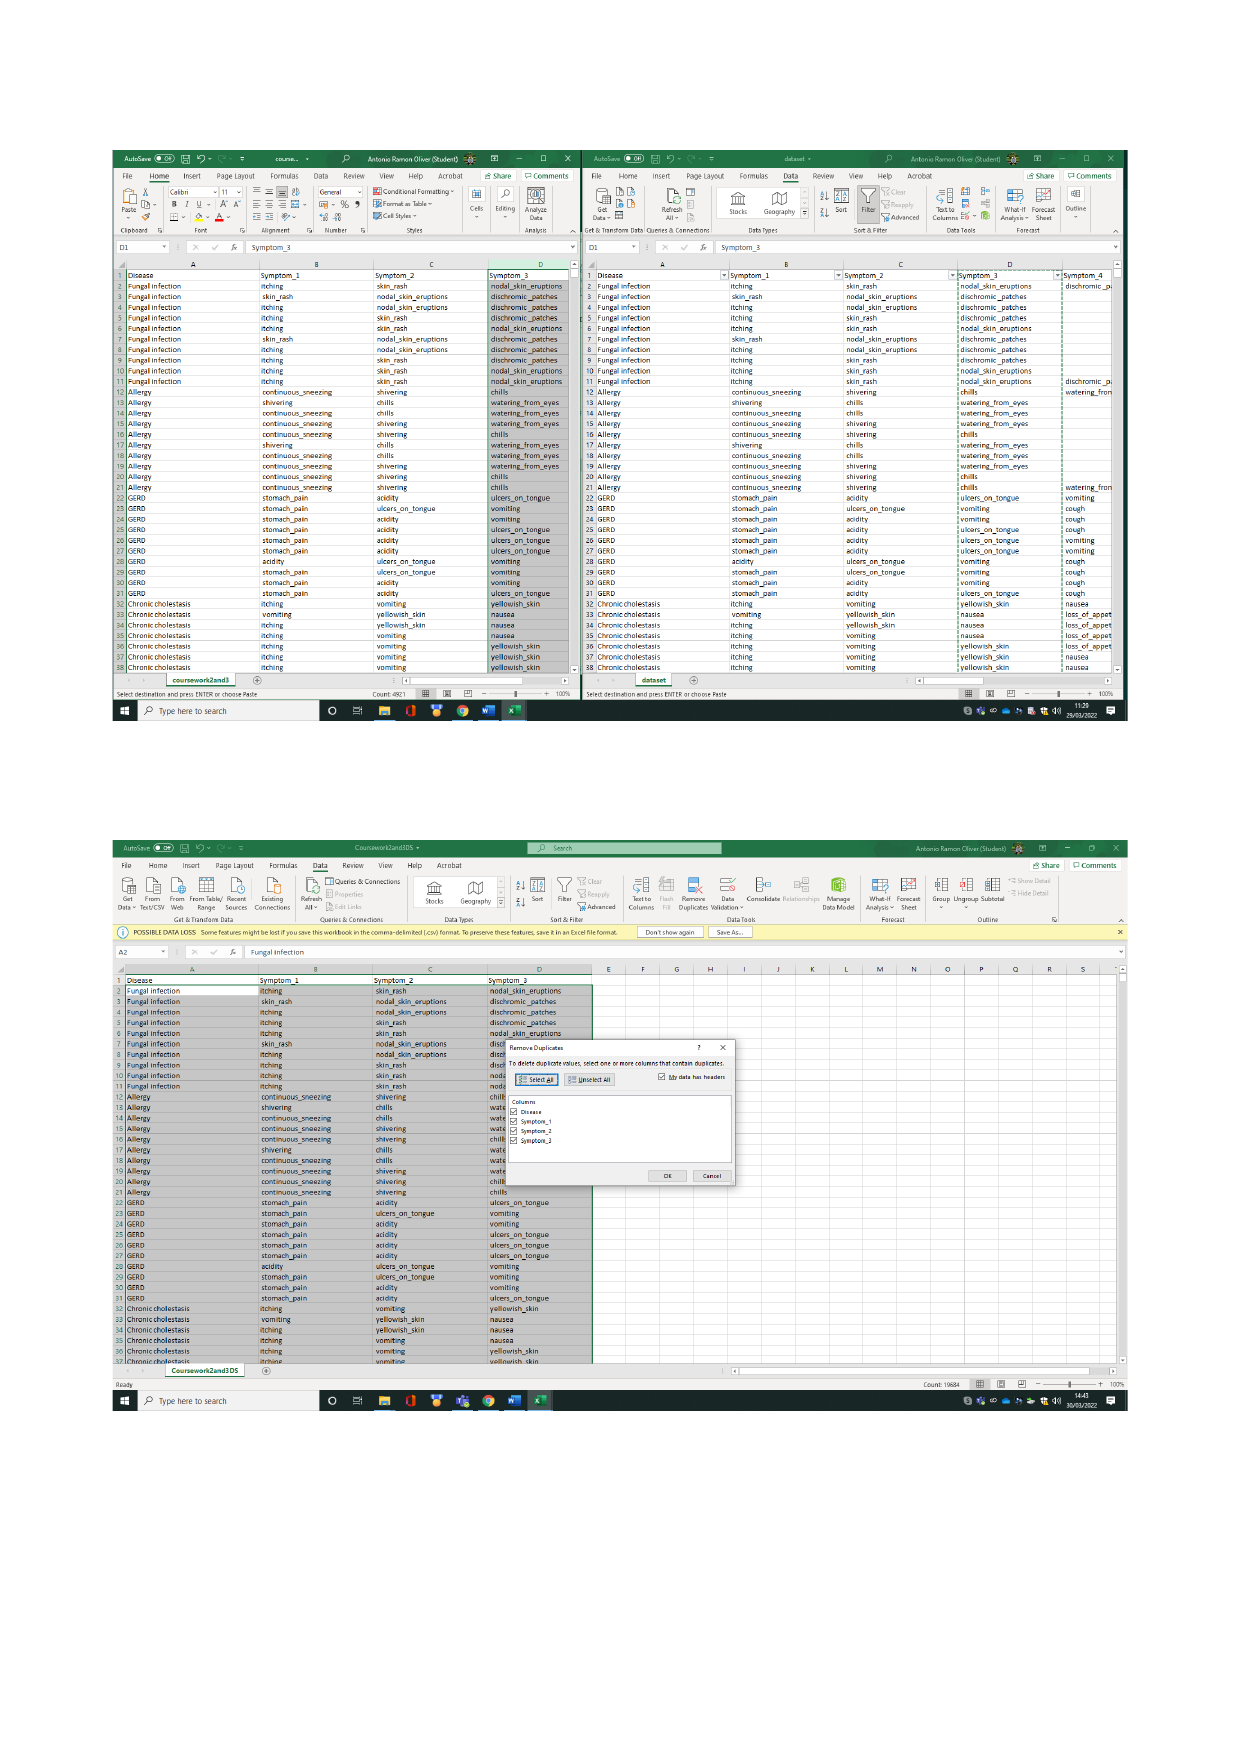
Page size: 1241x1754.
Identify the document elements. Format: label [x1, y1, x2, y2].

picture [112, 840, 1128, 1411]
picture [112, 150, 1128, 721]
